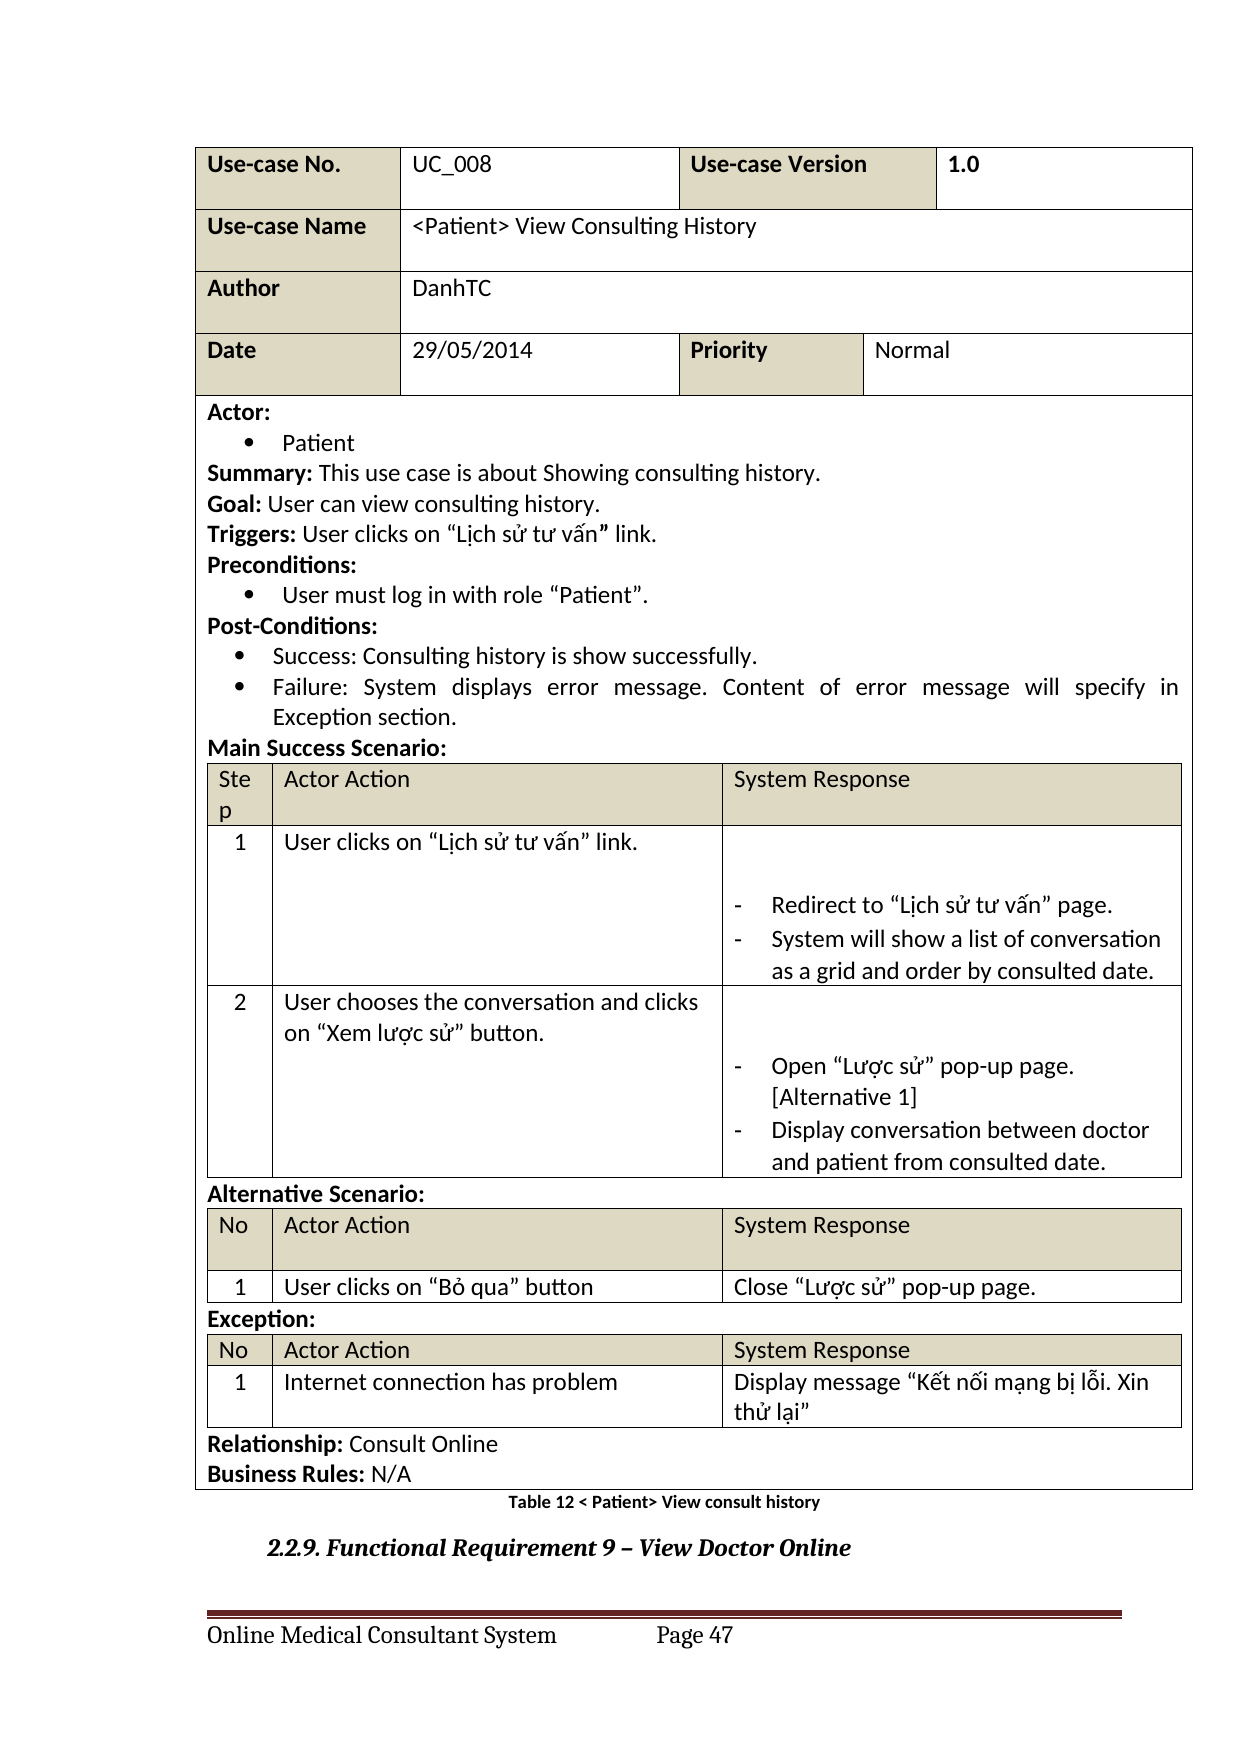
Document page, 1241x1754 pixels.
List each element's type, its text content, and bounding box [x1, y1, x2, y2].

table_cell Use-case No. [196, 148, 400, 209]
table_cell Priority [680, 334, 863, 395]
table_cell <Patient> View Consulting History [401, 210, 1192, 271]
table_cell Use-case Name [196, 210, 400, 271]
table_cell Normal [864, 334, 1192, 395]
table_cell Author [196, 272, 400, 333]
table_cell 1.0 [937, 148, 1192, 209]
table_cell Date [196, 334, 400, 395]
table_cell Use-case Version [680, 148, 936, 209]
subtitle Functional Requirement 9 – View Doctor Online [267, 1534, 1122, 1563]
table_cell Actor: Patient Summary: This use case is about Showing consulting history. Goal: User can view consulting history. Triggers: User clicks on “Lịch sử tư vấn” link. Preconditions: User must log in with role “Patient”. Post-Conditions: Success: Consulting history is show successfully. Failure: System displays error message. Content of error message will specify in Exception section. Main Success Scenario: Alternative Scenario: Exception: Relationship: Consult Online Business Rules: N/A [196, 396, 1192, 1489]
text Table < Patient> View consult history [207, 1490, 1122, 1513]
table_cell DanhTC [401, 272, 1192, 333]
table_cell UC_008 [401, 148, 679, 209]
table_cell 29/05/2014 [401, 334, 679, 395]
